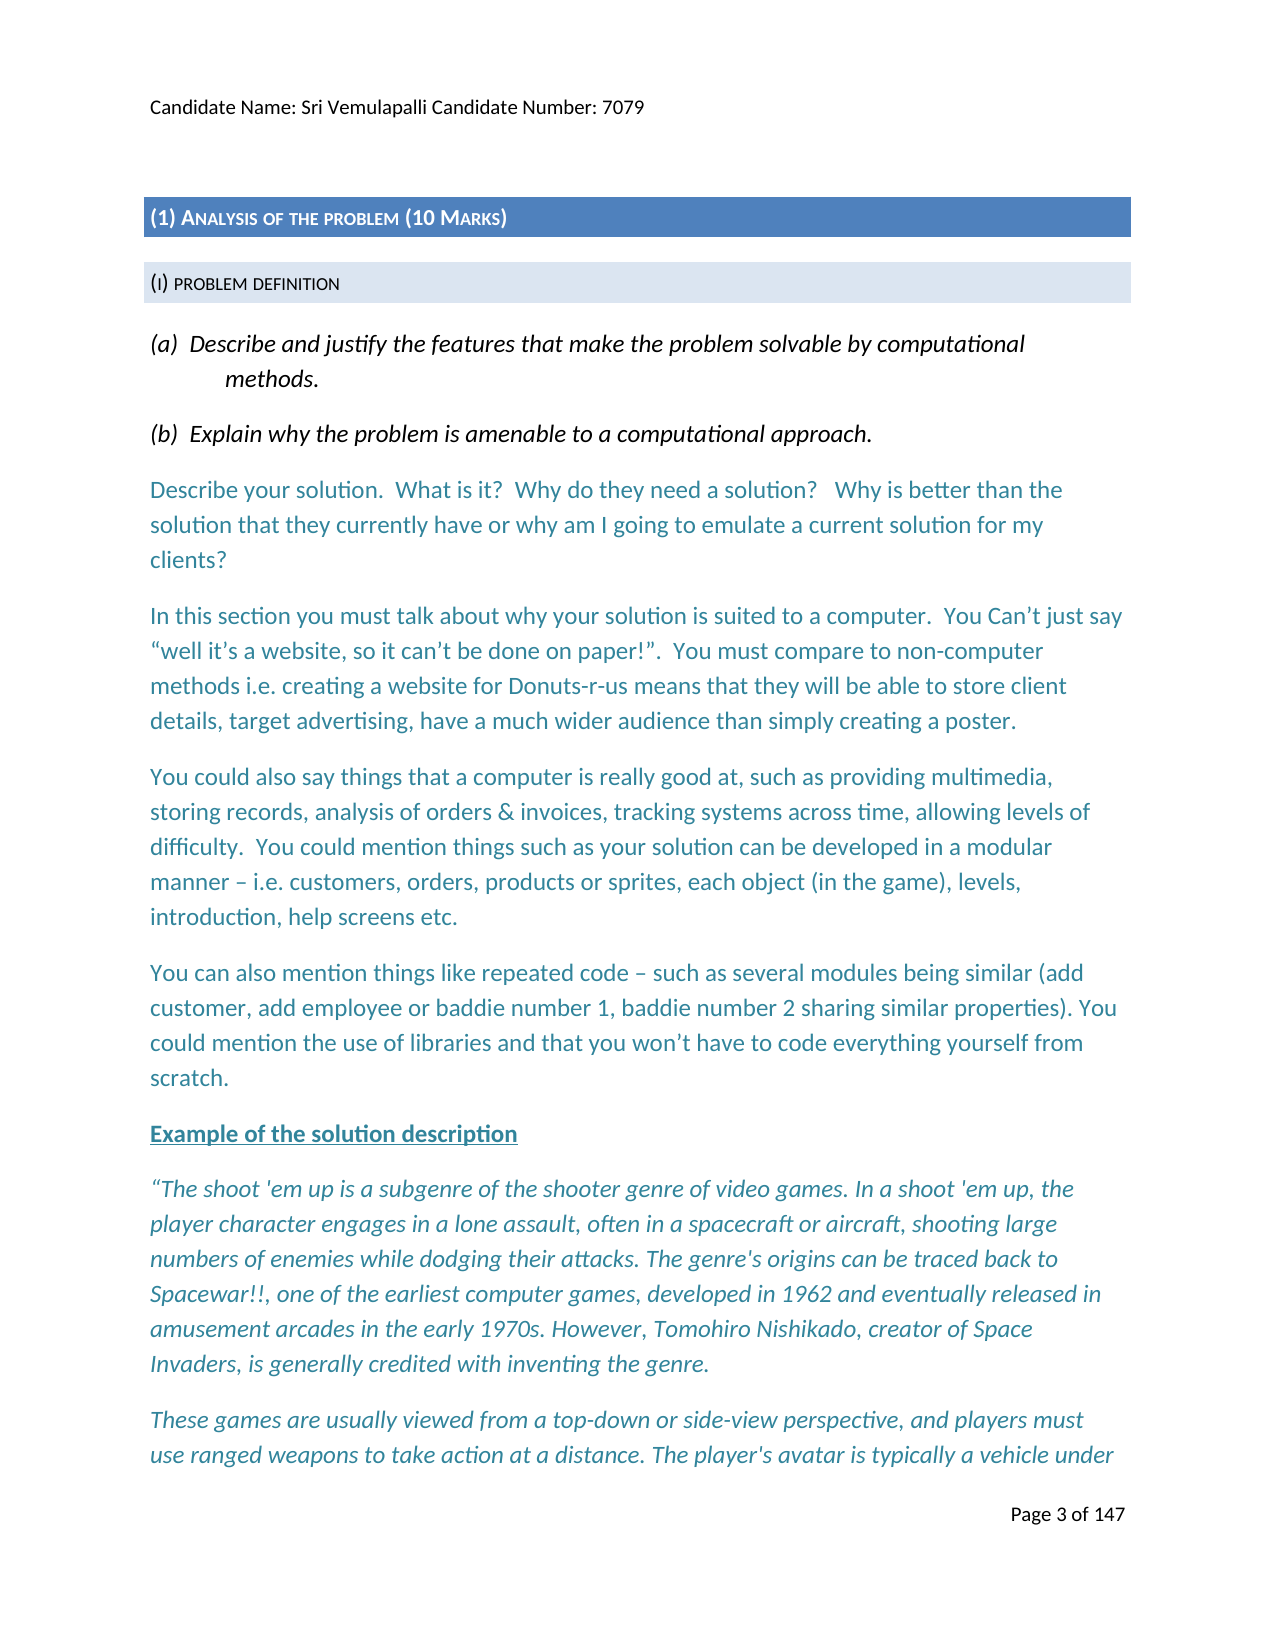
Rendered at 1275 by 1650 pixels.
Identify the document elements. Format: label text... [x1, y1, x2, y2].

text (b) Explain why the problem is amenable to a computational approach. [150, 418, 1125, 449]
text Example of the solution description [150, 1118, 1125, 1148]
text You could also say things that a computer is really good at, such as providing multimedia, storing records, analysis of orders & invoices, tracking systems across time, allowing levels of difficulty. You could mention things such as your solution can be developed in a modular manner – i.e. customers, orders, products or sprites, each object (in the game), levels, introduction, help screens etc. [150, 761, 1125, 932]
text “The shoot 'em up is a subgenre of the shooter genre of video games. In a shoot 'em up, the player character engages in a lone assault, often in a spacecraft or aircraft, shooting large numbers of enemies while dodging their attacks. The genre's origins can be traced back to Spacewar!!, one of the earliest computer games, developed in 1962 and eventually released in amusement arcades in the early 1970s. However, Tomohiro Nishikado, creator of Space Invaders, is generally credited with inventing the genre. [150, 1173, 1125, 1379]
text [150, 1404, 1125, 1470]
subtitle (i) problem definition [150, 269, 1125, 296]
text In this section you must talk about why your solution is suited to a computer. You Can’t just say “well it’s a website, so it can’t be done on paper!”. You must compare to non-computer methods i.e. creating a website for Donuts-r-us means that they will be able to store client details, target advertising, have a much wider audience than simply creating a poster. [150, 600, 1125, 736]
text (a) Describe and justify the features that make the problem solvable by computational methods. [150, 328, 1125, 393]
text Describe your solution. What is it? Why do they need a solution? Why is better than the solution that they currently have or why am I going to emulate a current solution for my clients? [150, 474, 1125, 575]
subtitle (1) Analysis of the problem (10 Marks) [150, 203, 1125, 231]
text You can also mention things like repeated code – such as several modules being similar (add customer, add employee or baddie number 1, baddie number 2 sharing similar properties). You could mention the use of libraries and that you won’t have to code everything yourself from scratch. [150, 957, 1125, 1092]
